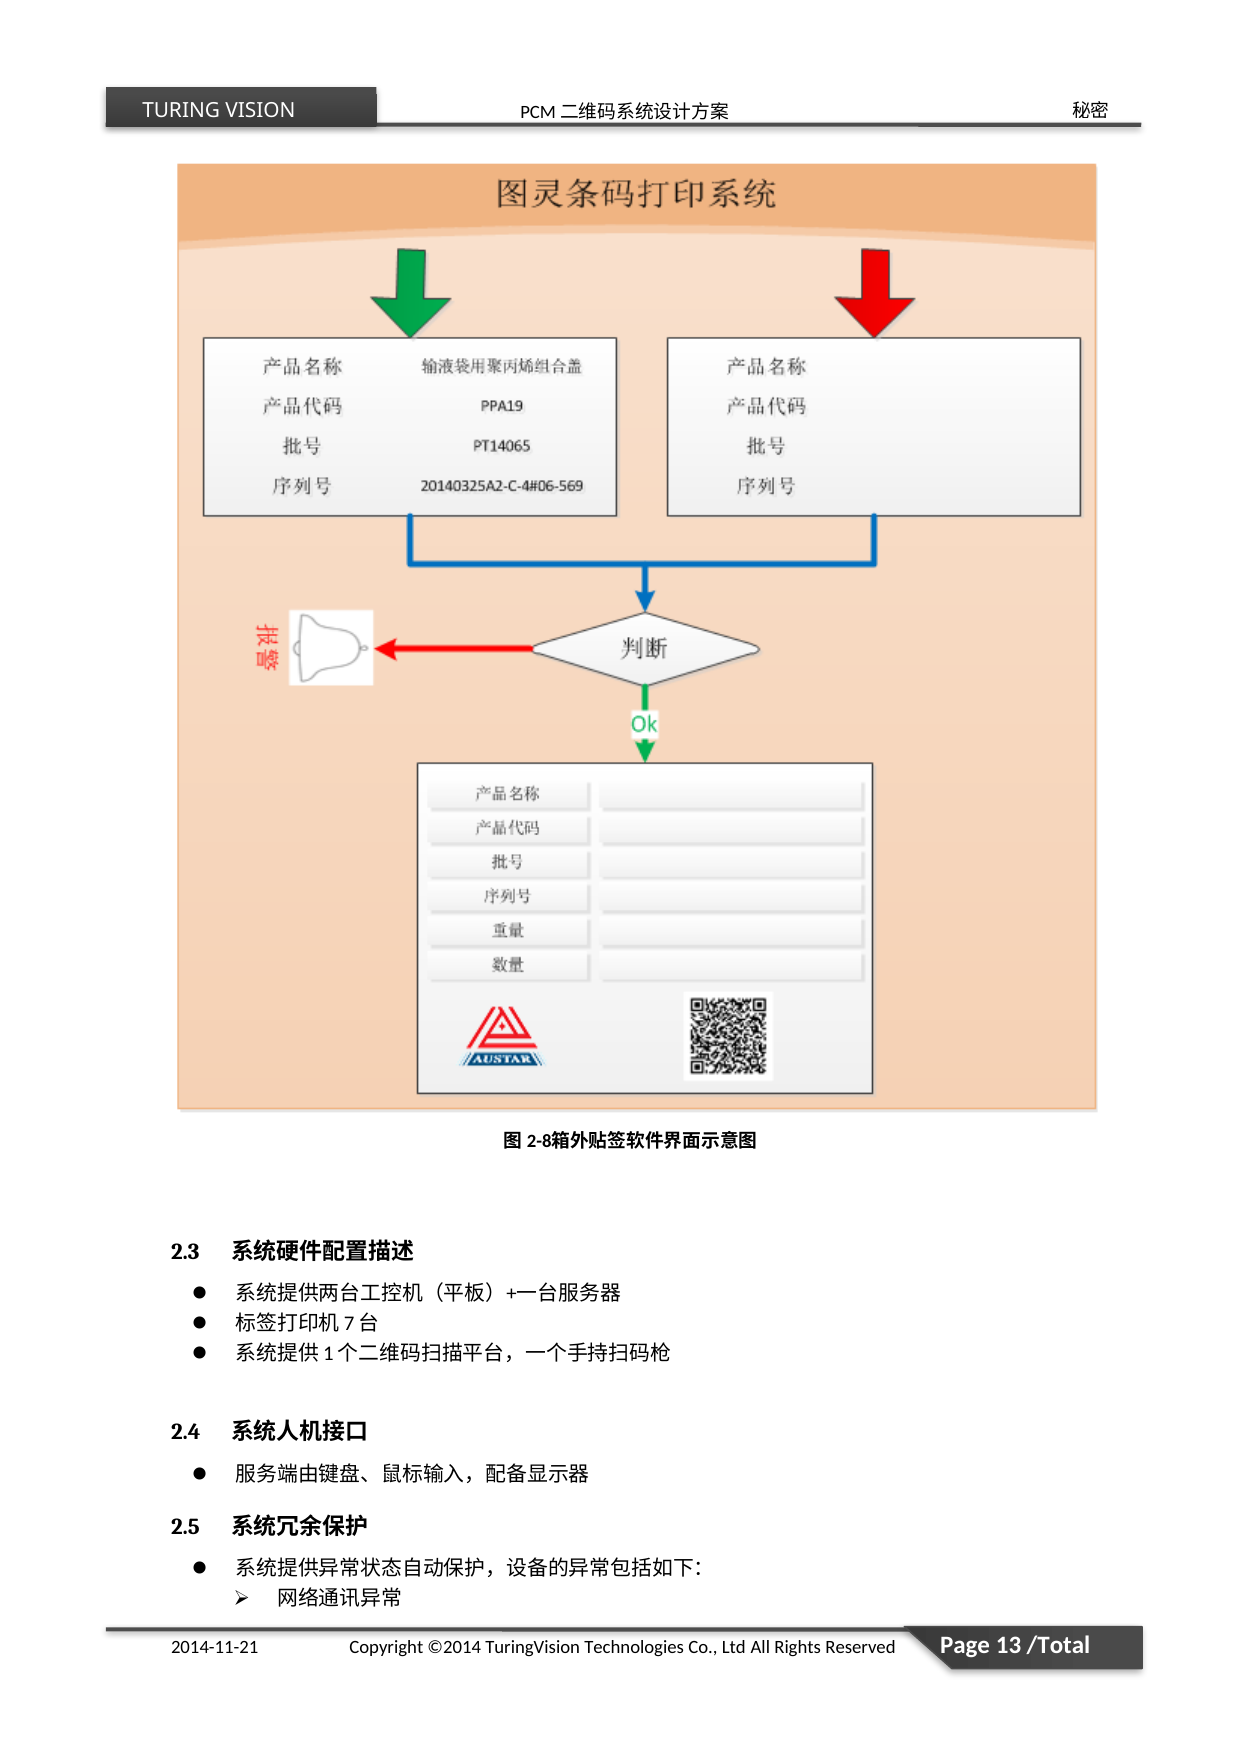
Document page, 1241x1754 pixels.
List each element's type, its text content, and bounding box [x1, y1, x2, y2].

subtitle 系统冗余保护 [171, 1508, 1069, 1541]
text 标签打印机7台 [192, 1306, 1069, 1337]
subtitle 系统人机接口 [171, 1413, 1069, 1446]
text 服务端由键盘、鼠标输入，配备显示器 [192, 1457, 1069, 1487]
text 网络通讯异常 [233, 1582, 1069, 1612]
text 系统提供异常状态自动保护，设备的异常包括如下： [192, 1551, 1069, 1582]
text 系统提供两台工控机（平板）+一台服务器 [192, 1276, 1069, 1306]
text 系统提供1个二维码扫描平台，一个手持扫码枪 [192, 1337, 1069, 1367]
text 图 2-8箱外贴签软件界面示意图 [171, 1126, 1090, 1153]
subtitle 系统硬件配置描述 [171, 1233, 1069, 1266]
picture [170, 161, 1110, 1114]
